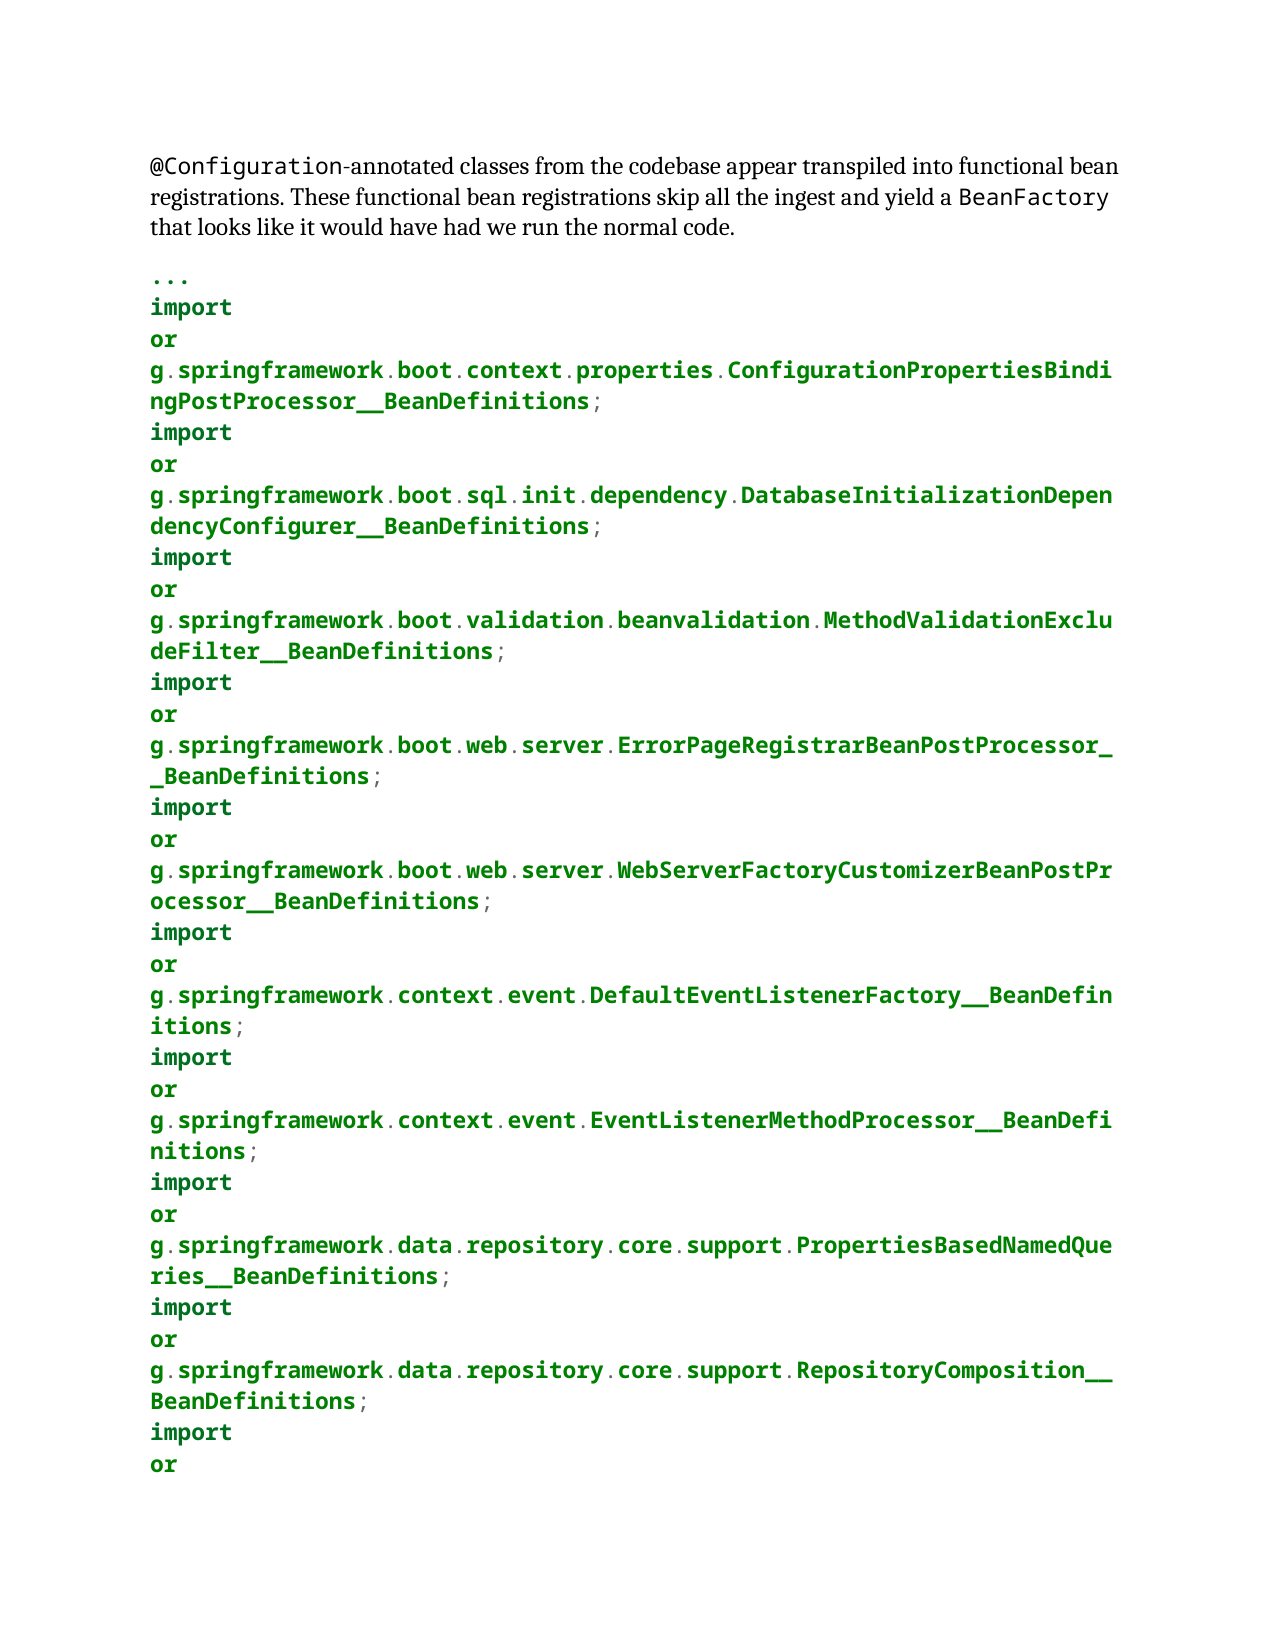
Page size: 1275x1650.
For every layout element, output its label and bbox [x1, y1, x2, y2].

text [150, 260, 1125, 1479]
text [150, 150, 1125, 241]
